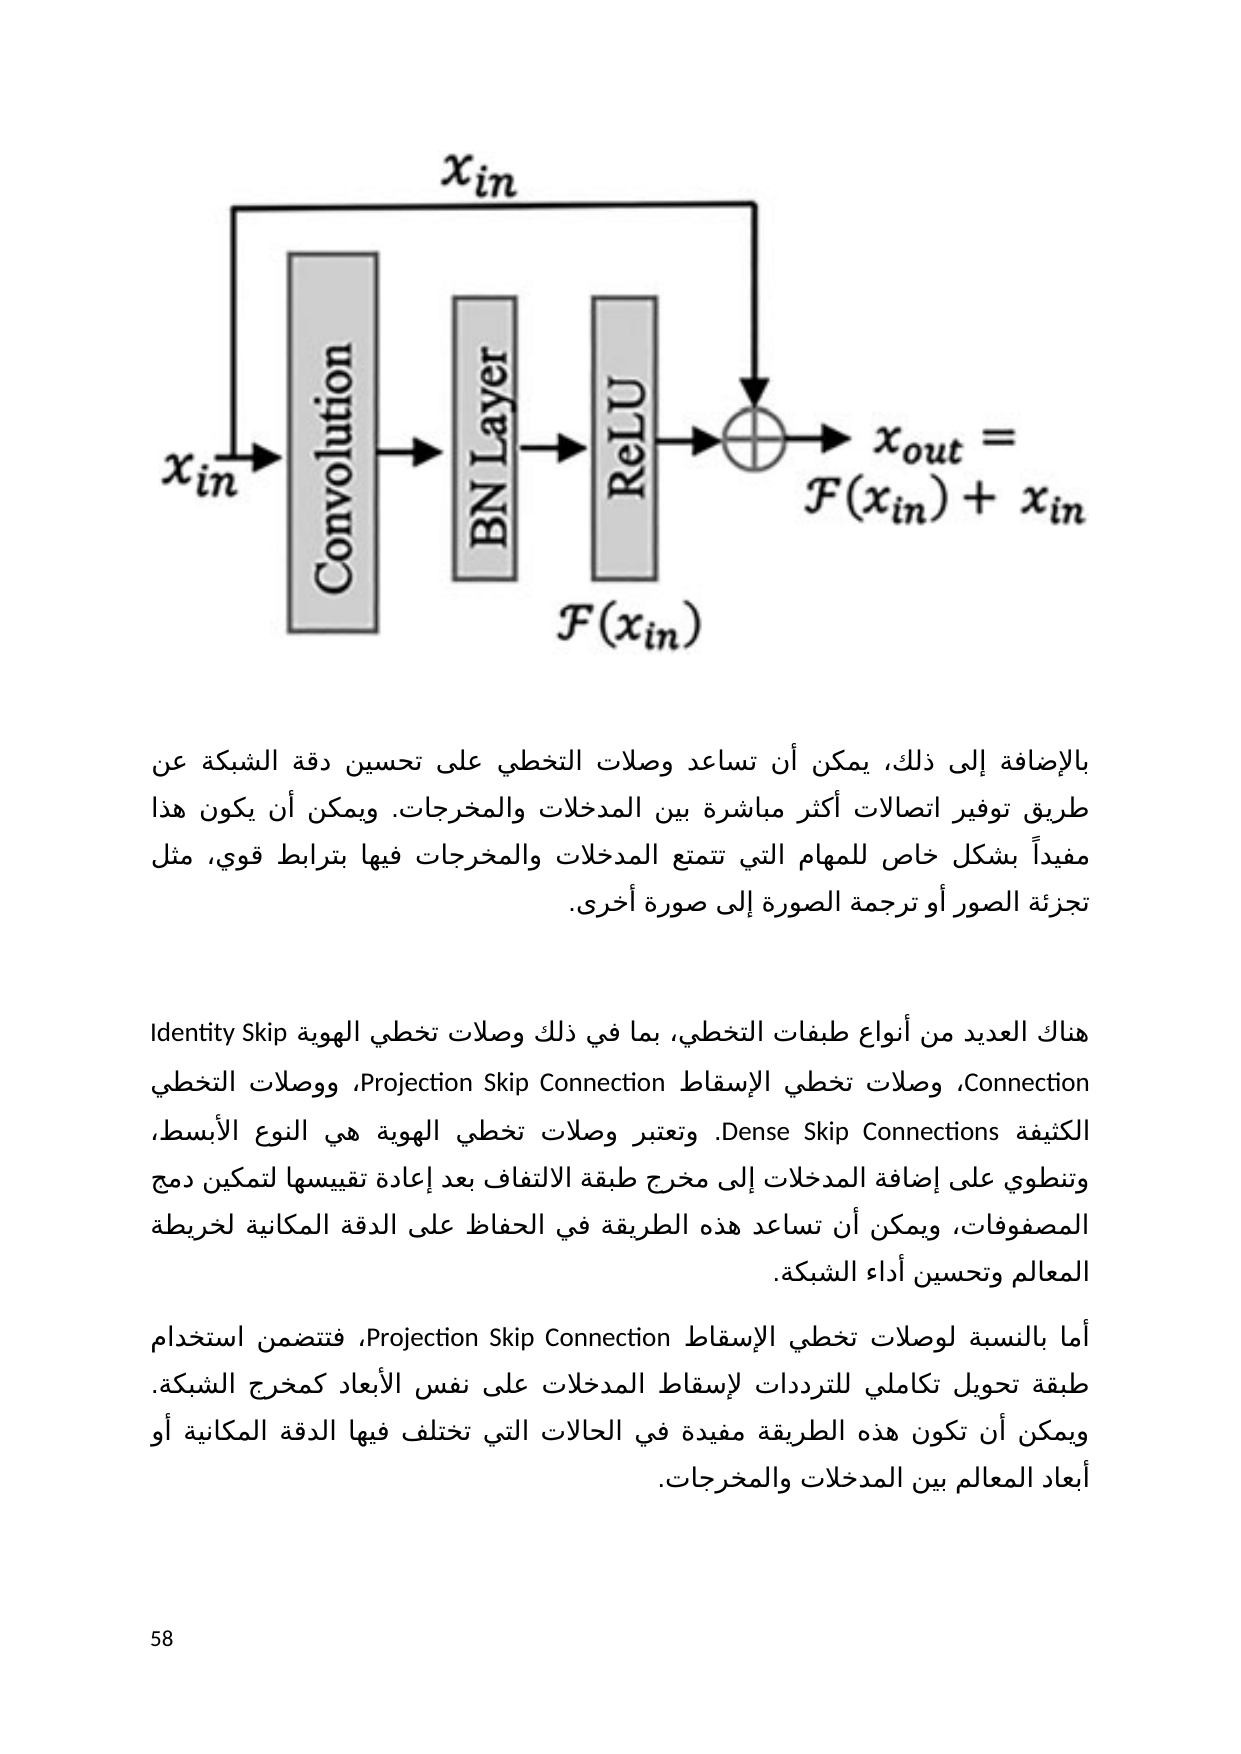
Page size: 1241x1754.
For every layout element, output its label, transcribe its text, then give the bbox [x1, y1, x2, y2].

text أما بالنسبة لوصلات تخطي الإسقاط Projection Skip Connection، فتتضمن استخدام طبقة تحويل تكاملي للترددات لإسقاط المدخلات على نفس الأبعاد كمخرج الشبكة. ويمكن أن تكون هذه الطريقة مفيدة في الحالات التي تختلف فيها الدقة المكانية أو أبعاد المعالم بين المدخلات والمخرجات. [150, 1320, 1090, 1493]
text بالإضافة إلى ذلك، يمكن أن تساعد وصلات التخطي على تحسين دقة الشبكة عن طريق توفير اتصالات أكثر مباشرة بين المدخلات والمخرجات. ويمكن أن يكون هذا مفيداً بشكل خاص للمهام التي تتمتع المدخلات والمخرجات فيها بترابط قوي، مثل تجزئة الصور أو ترجمة الصورة إلى صورة أخرى. [150, 745, 1090, 917]
text هناك العديد من أنواع طبفات التخطي، بما في ذلك وصلات تخطي الهوية Identity Skip Connection، وصلات تخطي الإسقاط Projection Skip Connection، ووصلات التخطي الكثيفة Dense Skip Connections. وتعتبر وصلات تخطي الهوية هي النوع الأبسط، وتنطوي على إضافة المدخلات إلى مخرج طبقة الالتفاف بعد إعادة تقييسها لتمكين دمج المصفوفات، ويمكن أن تساعد هذه الطريقة في الحفاظ على الدقة المكانية لخريطة المعالم وتحسين أداء الشبكة. [150, 1016, 1090, 1287]
picture [158, 150, 1089, 655]
